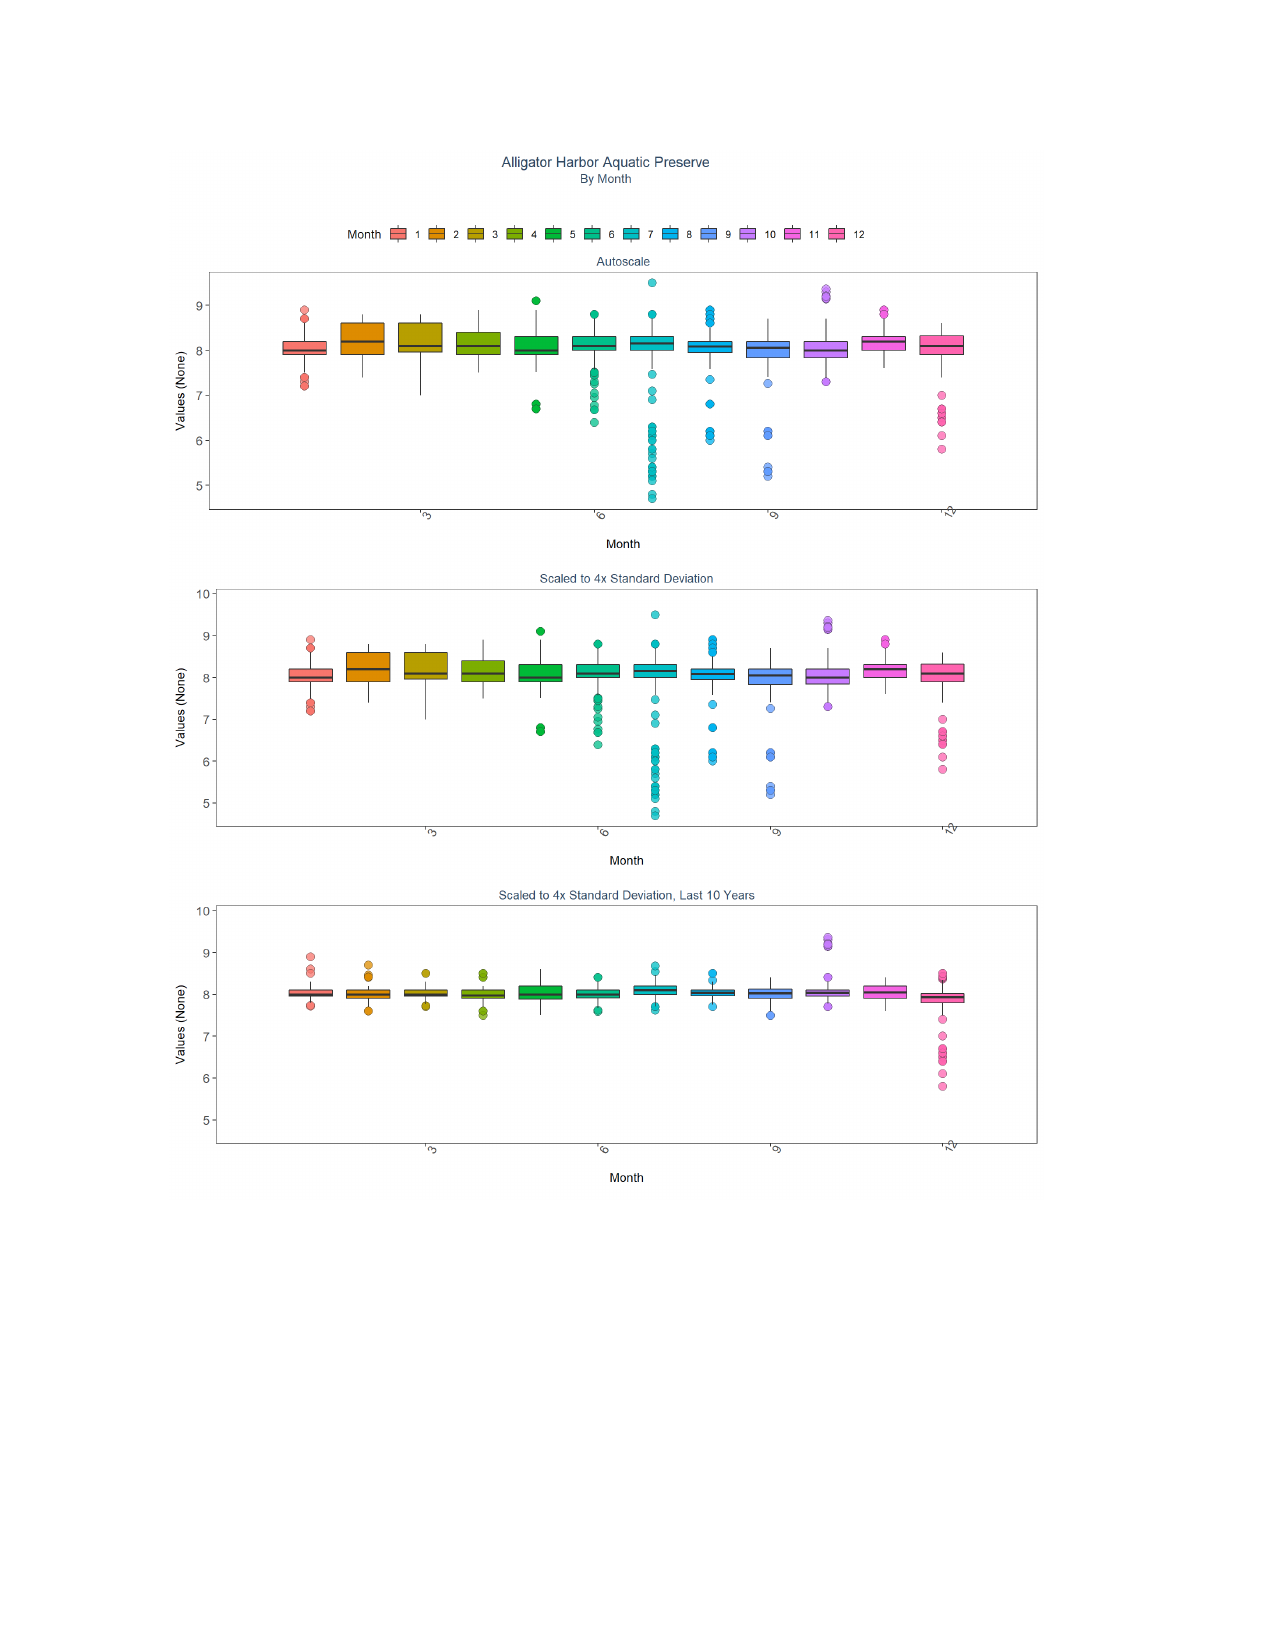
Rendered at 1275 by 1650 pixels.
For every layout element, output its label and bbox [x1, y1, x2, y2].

picture [168, 150, 1044, 1200]
